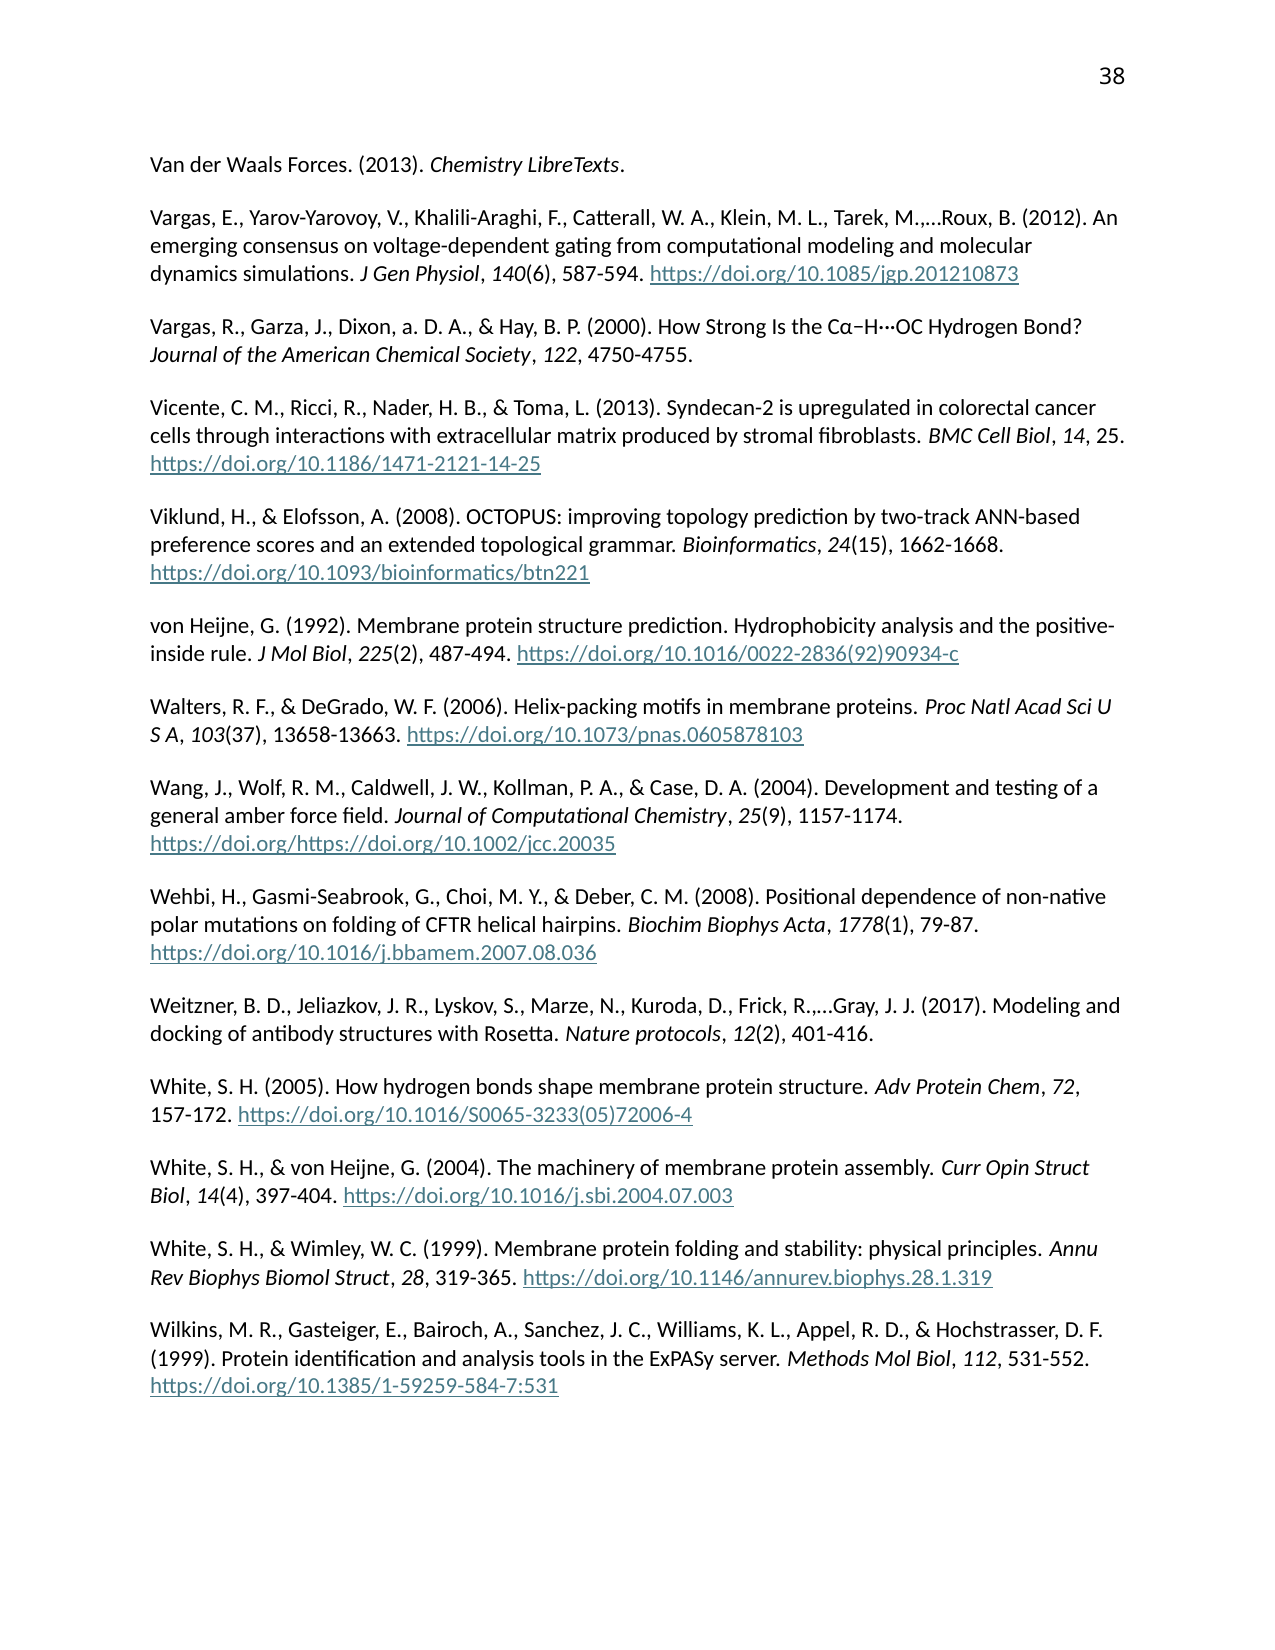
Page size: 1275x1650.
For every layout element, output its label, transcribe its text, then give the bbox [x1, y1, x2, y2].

text Vargas, E., Yarov-Yarovoy, V., Khalili-Araghi, F., Catterall, W. A., Klein, M. L., Tarek, M.,…Roux, B. (2012). An emerging consensus on voltage-dependent gating from computational modeling and molecular dynamics simulations. J Gen Physiol, 140(6), 587-594. https://doi.org/10.1085/jgp.201210873 [150, 203, 1125, 287]
text von Heijne, G. (1992). Membrane protein structure prediction. Hydrophobicity analysis and the positive-inside rule. J Mol Biol, 225(2), 487-494. https://doi.org/10.1016/0022-2836(92)90934-c [150, 611, 1125, 667]
text Walters, R. F., & DeGrado, W. F. (2006). Helix-packing motifs in membrane proteins. Proc Natl Acad Sci U S A, 103(37), 13658-13663. https://doi.org/10.1073/pnas.0605878103 [150, 692, 1125, 748]
text Weitzner, B. D., Jeliazkov, J. R., Lyskov, S., Marze, N., Kuroda, D., Frick, R.,…Gray, J. J. (2017). Modeling and docking of antibody structures with Rosetta. Nature protocols, 12(2), 401-416. [150, 991, 1125, 1047]
text Van der Waals Forces. (2013). Chemistry LibreTexts. [150, 150, 1125, 178]
text Viklund, H., & Elofsson, A. (2008). OCTOPUS: improving topology prediction by two-track ANN-based preference scores and an extended topological grammar. Bioinformatics, 24(15), 1662-1668. https://doi.org/10.1093/bioinformatics/btn221 [150, 502, 1125, 586]
text Vicente, C. M., Ricci, R., Nader, H. B., & Toma, L. (2013). Syndecan-2 is upregulated in colorectal cancer cells through interactions with extracellular matrix produced by stromal fibroblasts. BMC Cell Biol, 14, 25. https://doi.org/10.1186/1471-2121-14-25 [150, 393, 1125, 477]
text Wehbi, H., Gasmi-Seabrook, G., Choi, M. Y., & Deber, C. M. (2008). Positional dependence of non-native polar mutations on folding of CFTR helical hairpins. Biochim Biophys Acta, 1778(1), 79-87. https://doi.org/10.1016/j.bbamem.2007.08.036 [150, 882, 1125, 966]
text Vargas, R., Garza, J., Dixon, a. D. A., & Hay, B. P. (2000). How Strong Is the Cα−H···OC Hydrogen Bond? Journal of the American Chemical Society, 122, 4750-4755. [150, 312, 1125, 368]
text Wilkins, M. R., Gasteiger, E., Bairoch, A., Sanchez, J. C., Williams, K. L., Appel, R. D., & Hochstrasser, D. F. (1999). Protein identification and analysis tools in the ExPASy server. Methods Mol Biol, 112, 531-552. https://doi.org/10.1385/1-59259-584-7:531 [150, 1316, 1125, 1400]
text White, S. H., & von Heijne, G. (2004). The machinery of membrane protein assembly. Curr Opin Struct Biol, 14(4), 397-404. https://doi.org/10.1016/j.sbi.2004.07.003 [150, 1153, 1125, 1209]
text White, S. H., & Wimley, W. C. (1999). Membrane protein folding and stability: physical principles. Annu Rev Biophys Biomol Struct, 28, 319-365. https://doi.org/10.1146/annurev.biophys.28.1.319 [150, 1234, 1125, 1291]
text Wang, J., Wolf, R. M., Caldwell, J. W., Kollman, P. A., & Case, D. A. (2004). Development and testing of a general amber force field. Journal of Computational Chemistry, 25(9), 1157-1174. https://doi.org/https://doi.org/10.1002/jcc.20035 [150, 773, 1125, 857]
text White, S. H. (2005). How hydrogen bonds shape membrane protein structure. Adv Protein Chem, 72, 157-172. https://doi.org/10.1016/S0065-3233(05)72006-4 [150, 1072, 1125, 1128]
